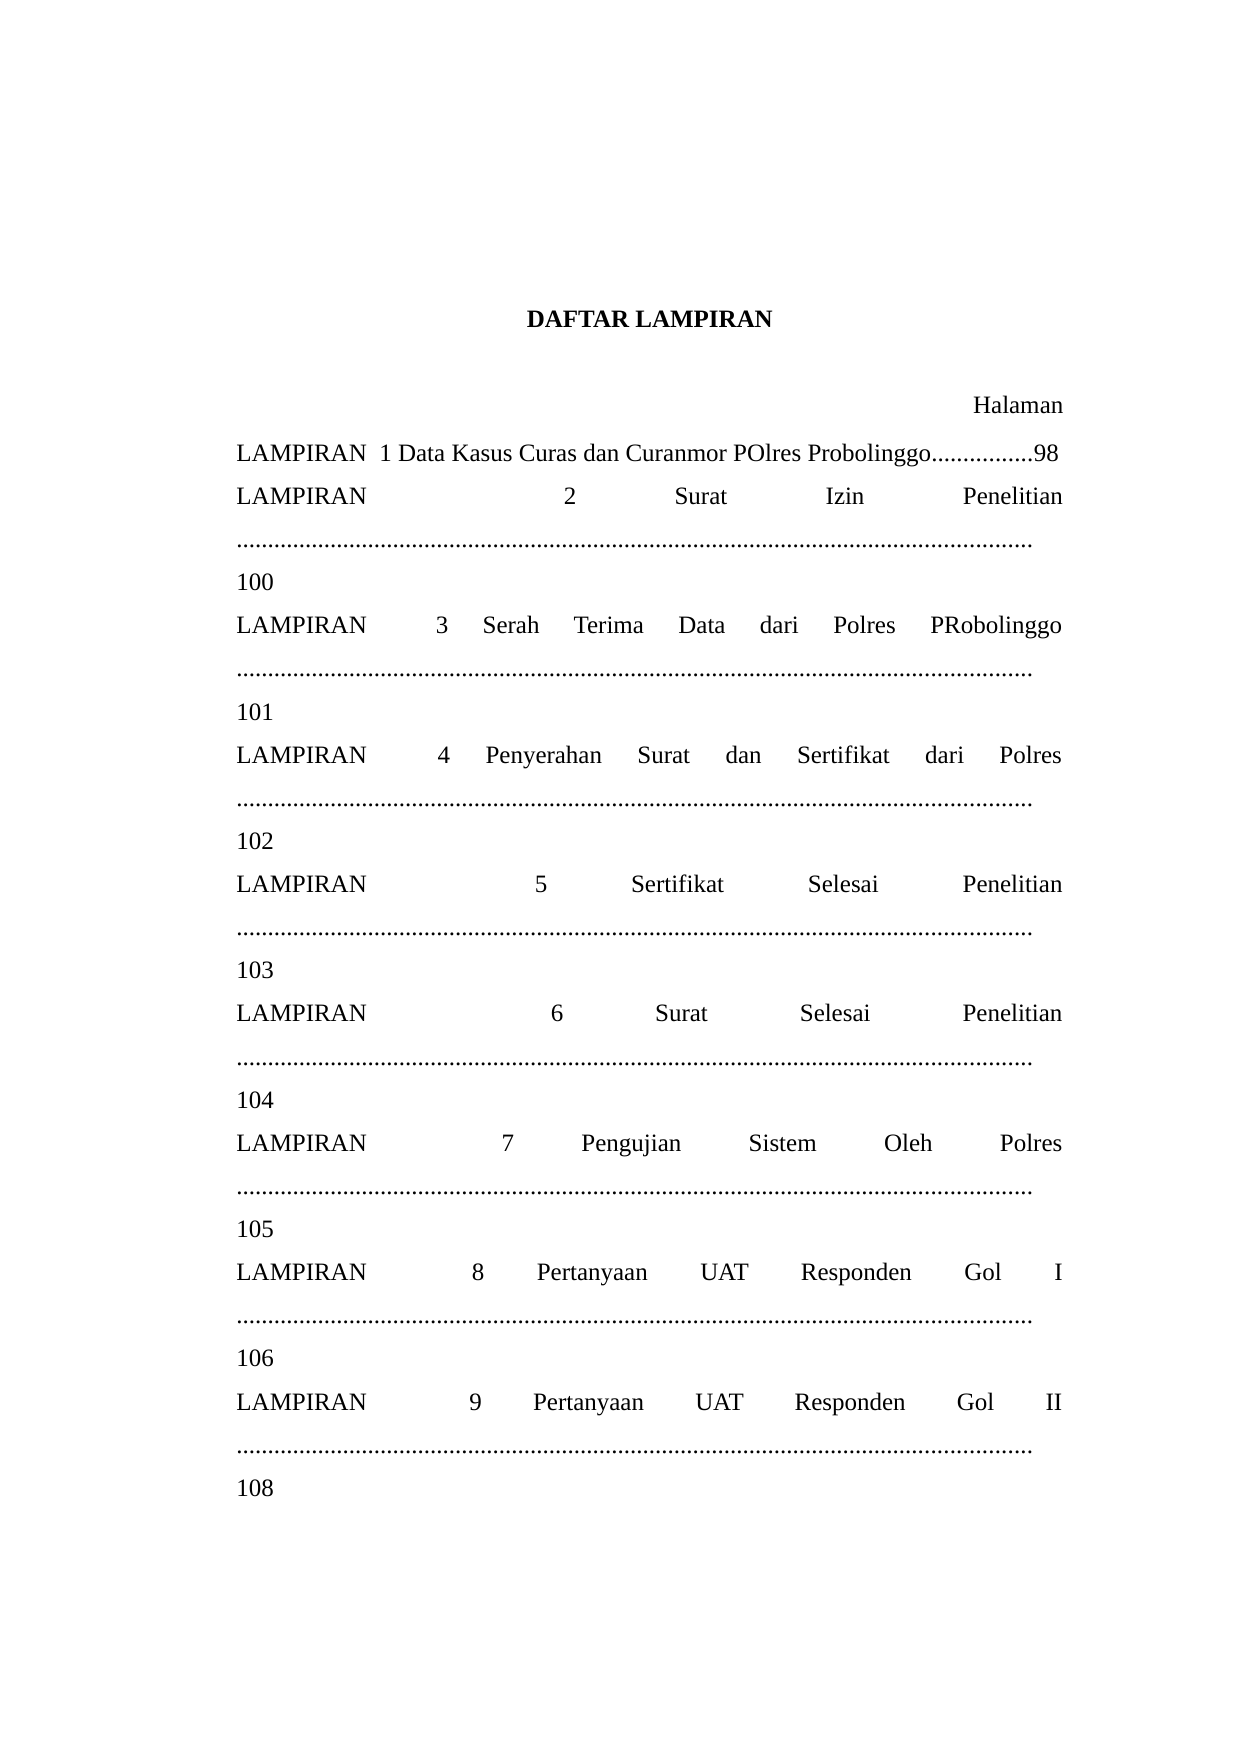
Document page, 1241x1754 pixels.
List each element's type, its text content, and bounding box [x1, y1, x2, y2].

text LAMPIRAN 1 Data Kasus Curas dan Curanmor POlres Probolinggo 98 [236, 438, 1063, 467]
text Halaman [236, 391, 1063, 419]
text LAMPIRAN 5 Sertifikat Selesai Penelitian 103 [236, 869, 1063, 984]
text LAMPIRAN 2 Surat Izin Penelitian 100 [236, 481, 1063, 596]
text LAMPIRAN 6 Surat Selesai Penelitian 104 [236, 998, 1063, 1113]
text LAMPIRAN 8 Pertanyaan UAT Responden Gol I 106 [236, 1257, 1063, 1372]
subtitle DAFTAR LAMPIRAN [236, 304, 1063, 333]
text LAMPIRAN 9 Pertanyaan UAT Responden Gol II 108 [236, 1387, 1063, 1502]
text LAMPIRAN 7 Pengujian Sistem Oleh Polres 105 [236, 1128, 1063, 1243]
text LAMPIRAN 4 Penyerahan Surat dan Sertifikat dari Polres 102 [236, 740, 1063, 855]
text LAMPIRAN 3 Serah Terima Data dari Polres PRobolinggo 101 [236, 610, 1063, 725]
